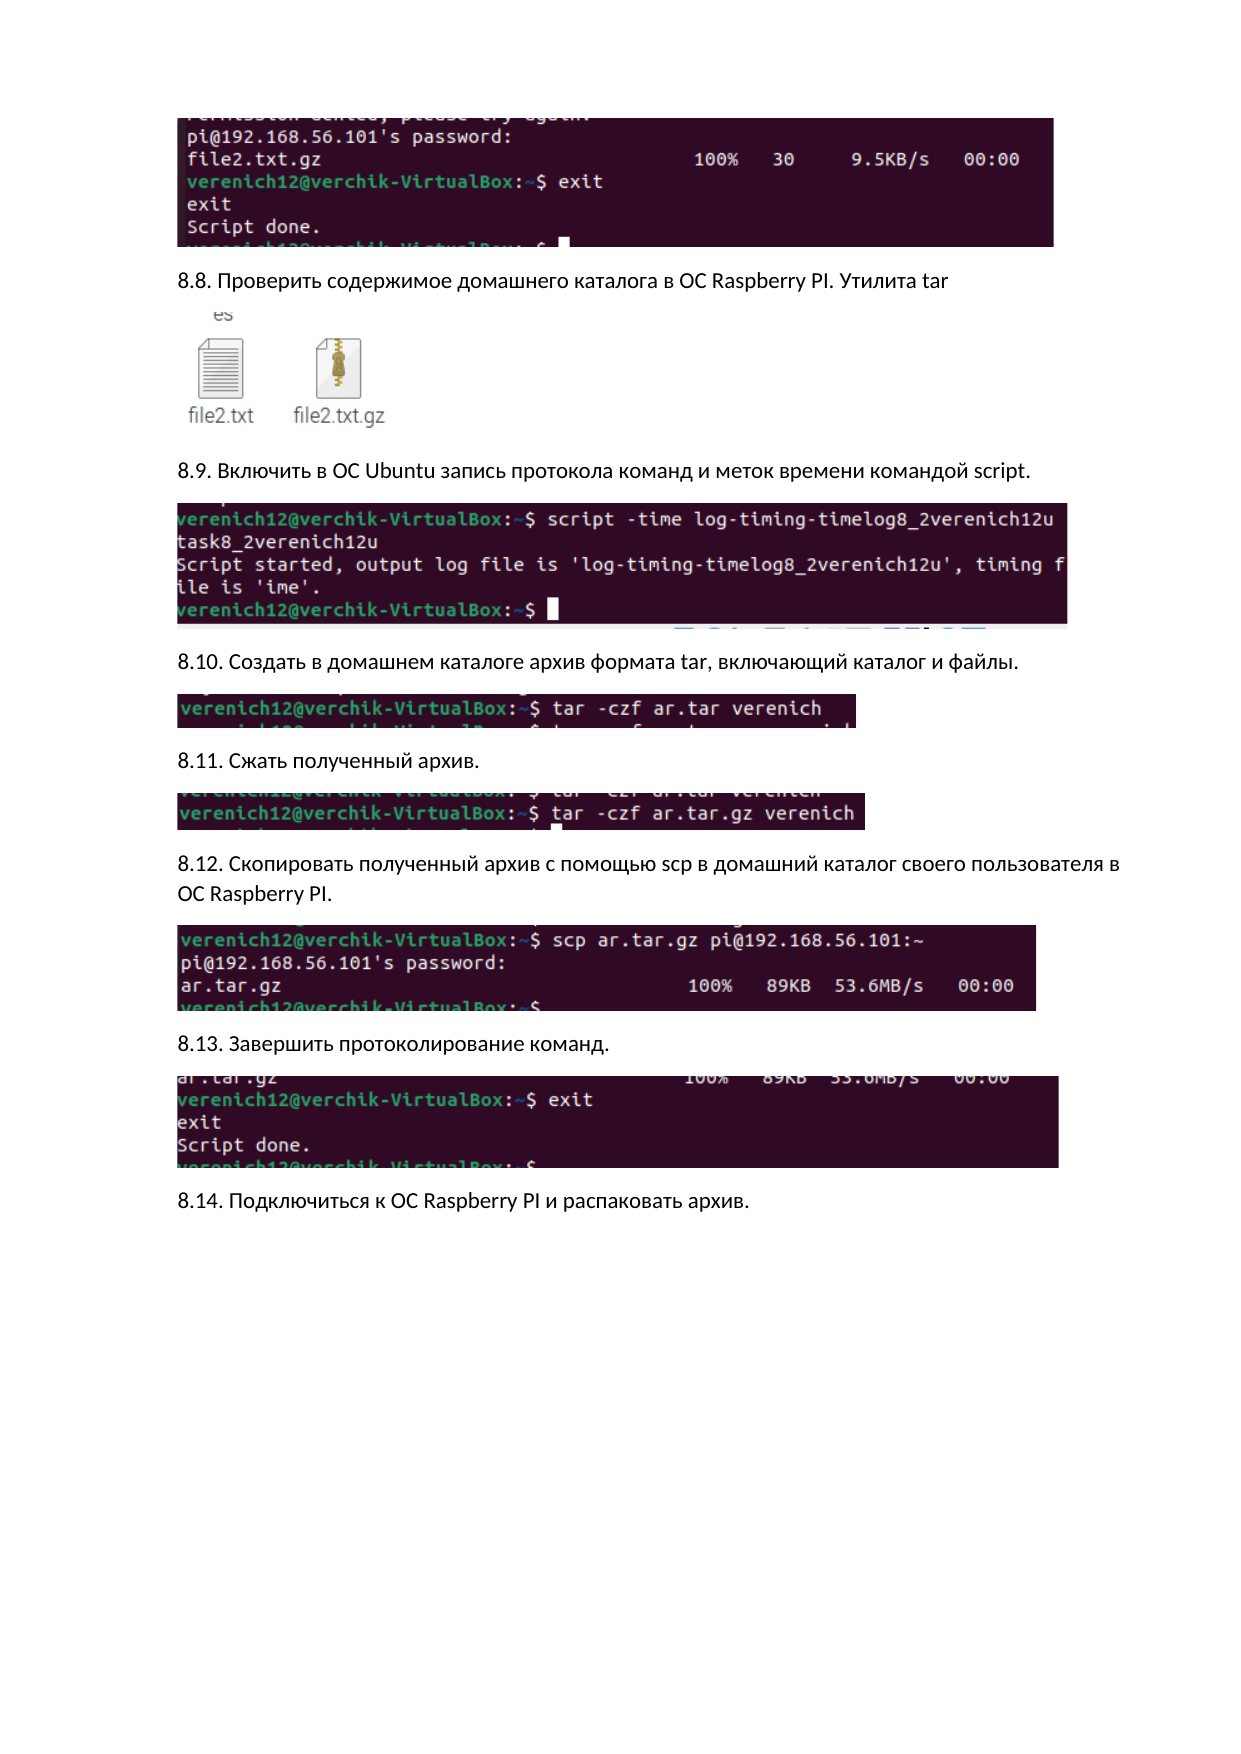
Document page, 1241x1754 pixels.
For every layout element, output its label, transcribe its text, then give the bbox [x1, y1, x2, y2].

text 8.10. Создать в домашнем каталоге архив формата tar, включающий каталог и файлы. [177, 647, 1152, 675]
text 8.14. Подключиться к ОС Raspberry PI и распаковать архив. [177, 1187, 1152, 1214]
picture [177, 925, 1037, 1011]
picture [177, 312, 414, 438]
text 8.11. Сжать полученный архив. [177, 747, 1152, 775]
picture [177, 793, 865, 830]
text 8.13. Завершить протоколирование команд. [177, 1029, 1152, 1058]
text 8.9. Включить в ОС Ubuntu запись протокола команд и меток времени командой script. [177, 456, 1152, 484]
text 8.8. Проверить содержимое домашнего каталога в ОС Raspberry PI. Утилита tar [177, 266, 1152, 294]
picture [177, 503, 1068, 629]
picture [177, 694, 856, 728]
picture [177, 1076, 1059, 1168]
picture [177, 118, 1054, 247]
text 8.12. Скопировать полученный архив с помощью scp в домашний каталог своего пользователя в ОС Raspberry PI. [177, 849, 1152, 907]
